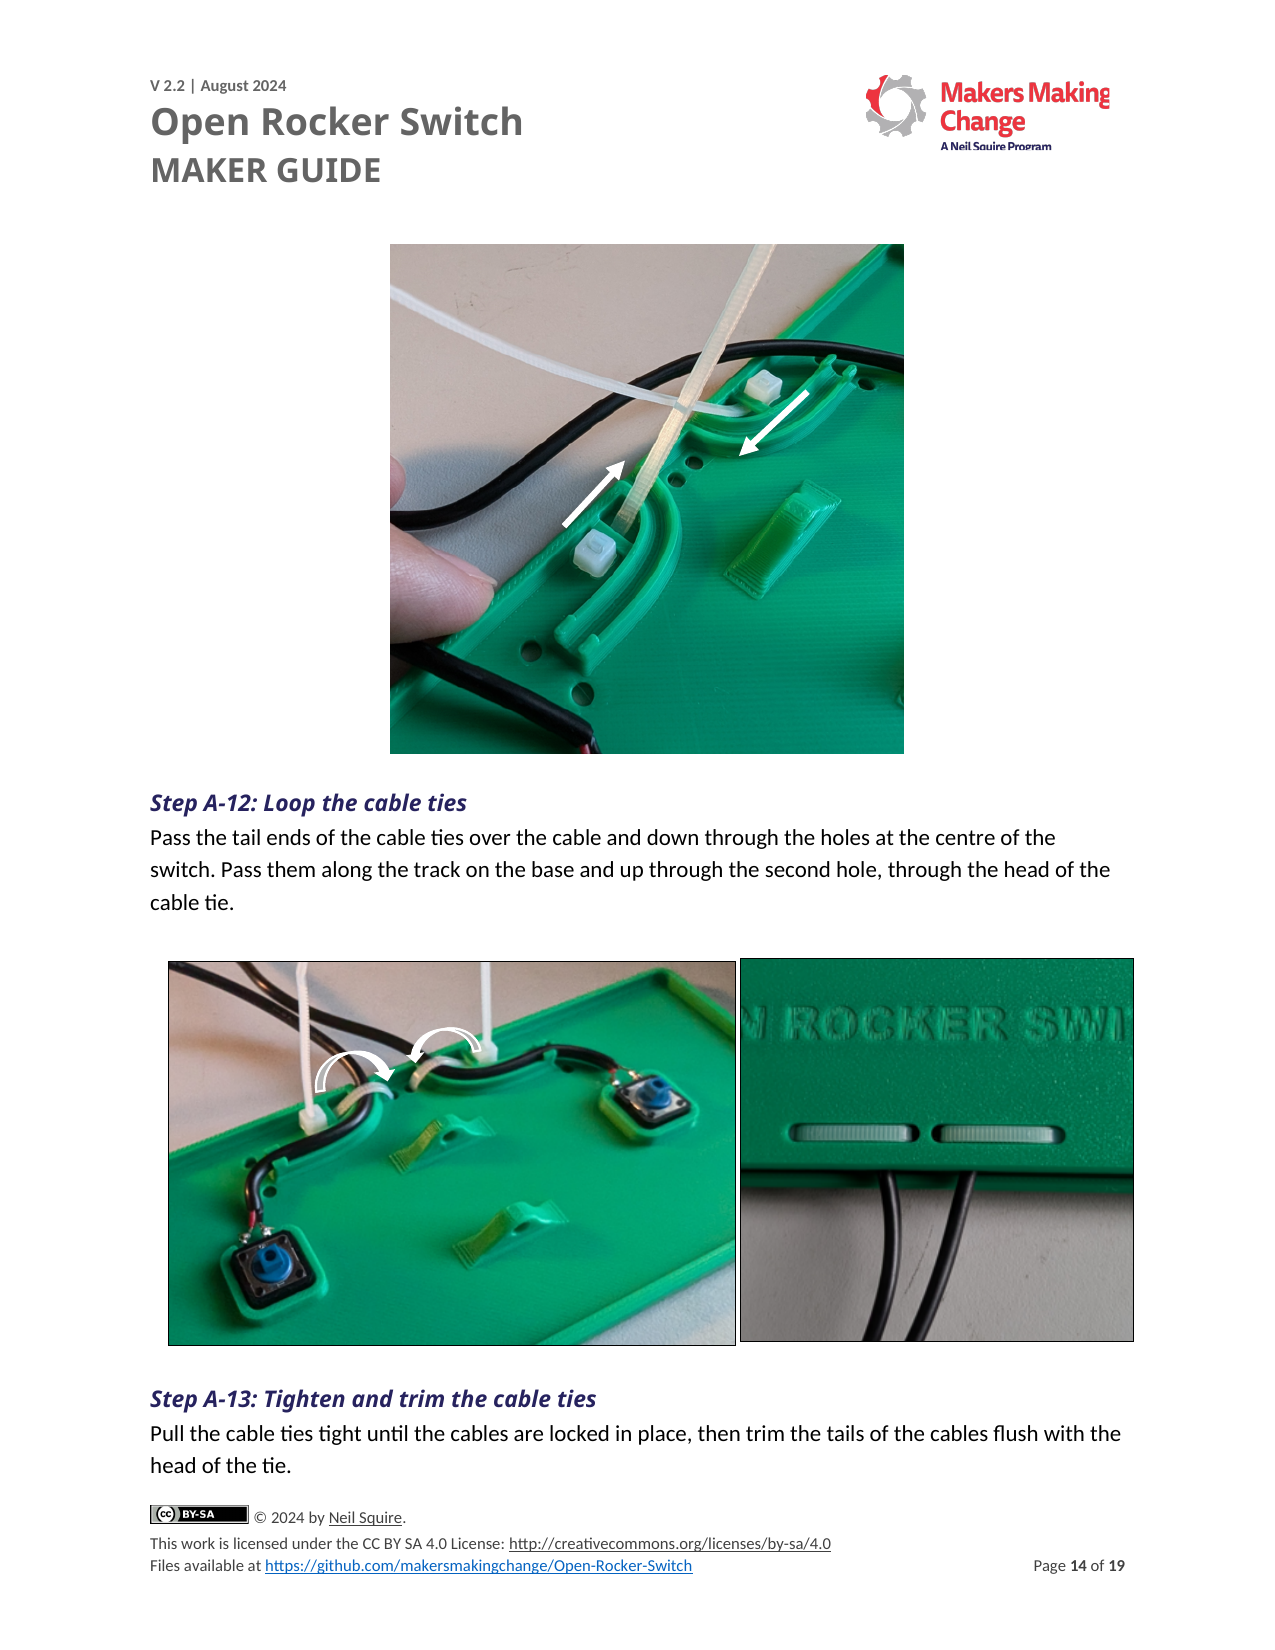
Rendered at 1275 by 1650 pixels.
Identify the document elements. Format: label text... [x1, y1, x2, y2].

subtitle Step A-13: Tighten and trim the cable ties [150, 1383, 1125, 1415]
picture [390, 244, 904, 754]
picture [1125, 959, 1133, 1341]
text Pull the cable ties tight until the cables are locked in place, then trim the tails of the cables flush with the head of the tie. [150, 1419, 1125, 1479]
subtitle Step A-12: Loop the cable ties [150, 787, 1125, 818]
picture [150, 1505, 249, 1524]
text Pass the tail ends of the cable ties over the cable and down through the holes at the centre of the switch. Pass them along the track on the base and up through the second hole, through the head of the cable tie. [150, 823, 1125, 1358]
picture [865, 75, 1110, 151]
